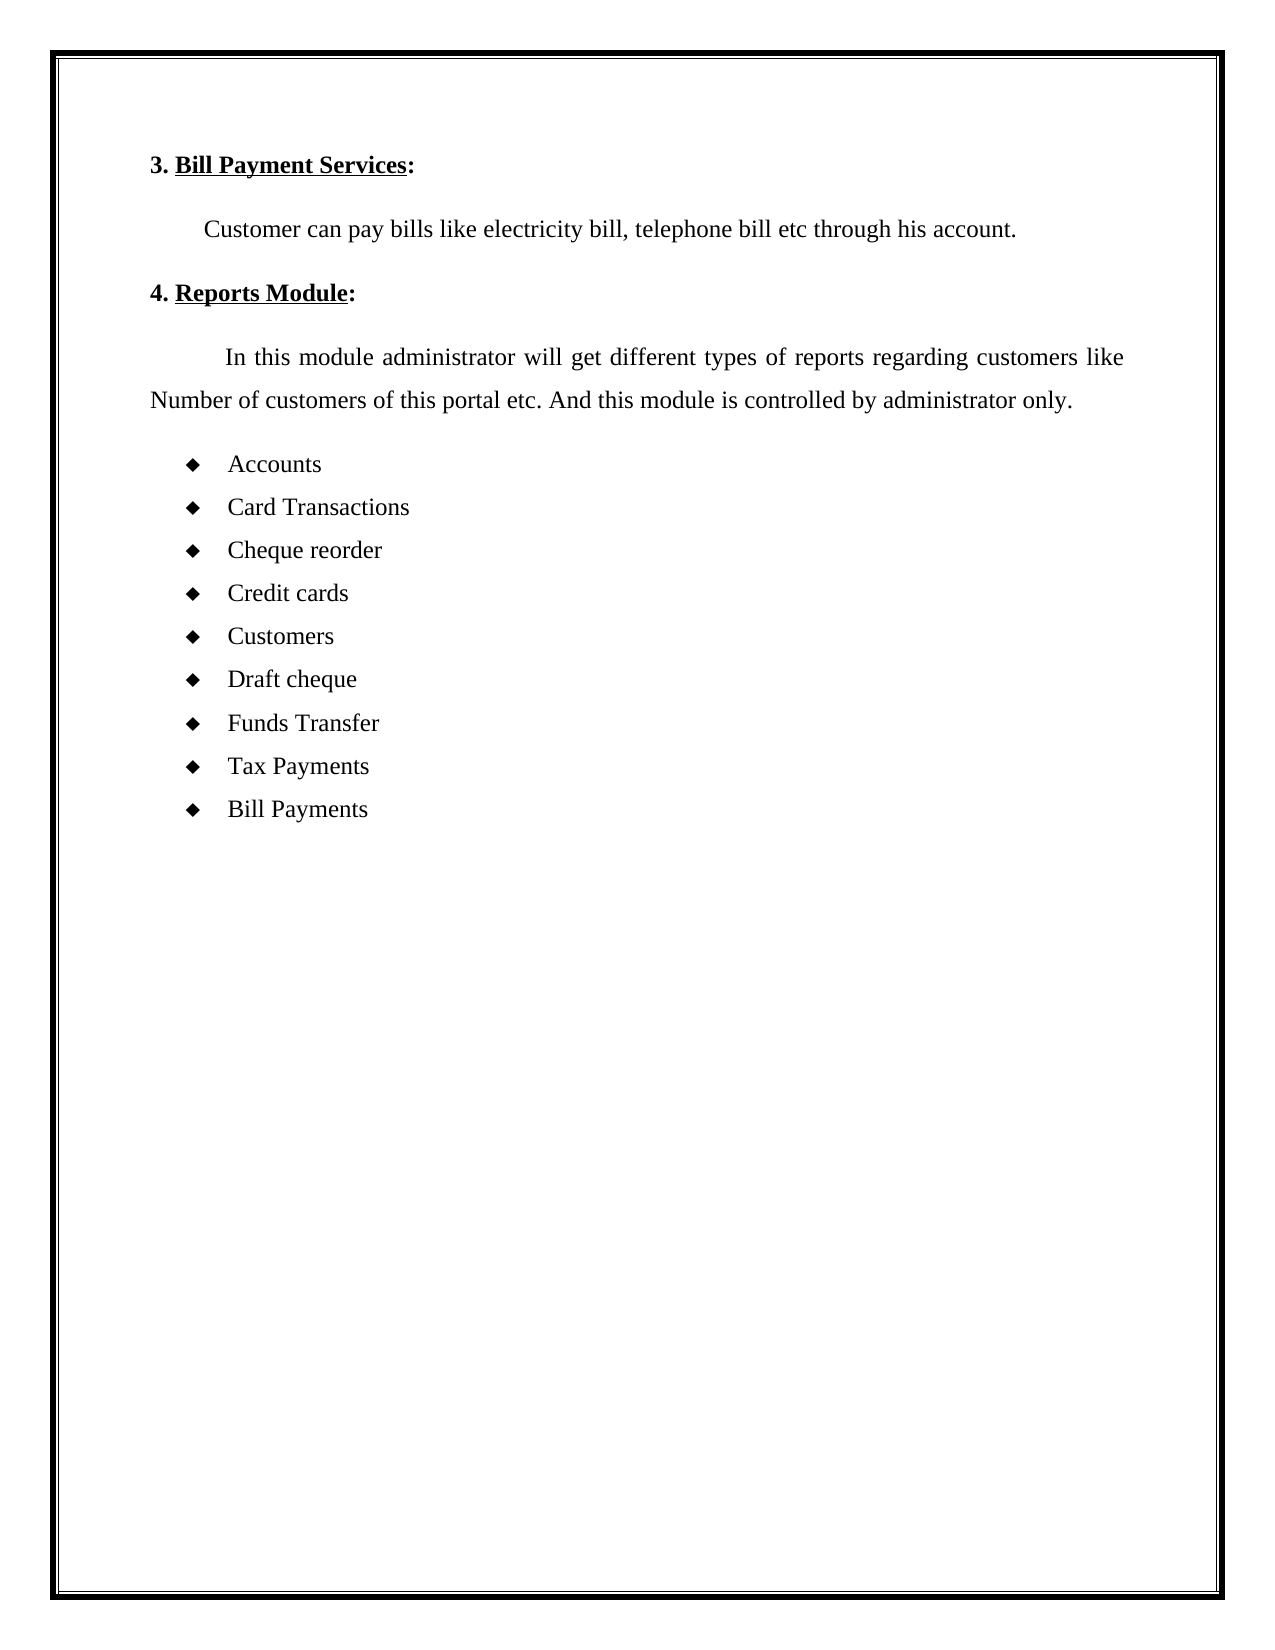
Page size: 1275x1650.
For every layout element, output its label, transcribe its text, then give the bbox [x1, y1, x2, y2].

list Funds Transfer [186, 708, 1125, 736]
list Tax Payments [186, 751, 1125, 779]
list Bill Payments [186, 794, 1125, 823]
list Card Transactions [186, 492, 1125, 521]
text In this module administrator will get different types of reports regarding customers like Number of customers of this portal etc. And this module is controlled by administrator only. [150, 342, 1125, 414]
list Draft cheque [186, 664, 1125, 693]
list Accounts [186, 449, 1125, 478]
list Cheque reorder [186, 535, 1125, 564]
list Credit cards [186, 578, 1125, 607]
text Customer can pay bills like electricity bill, telephone bill etc through his account. [150, 214, 1125, 243]
list Customers [186, 621, 1125, 650]
text 3. Bill Payment Services: [150, 150, 1125, 179]
text 4. Reports Module: [150, 278, 1125, 307]
